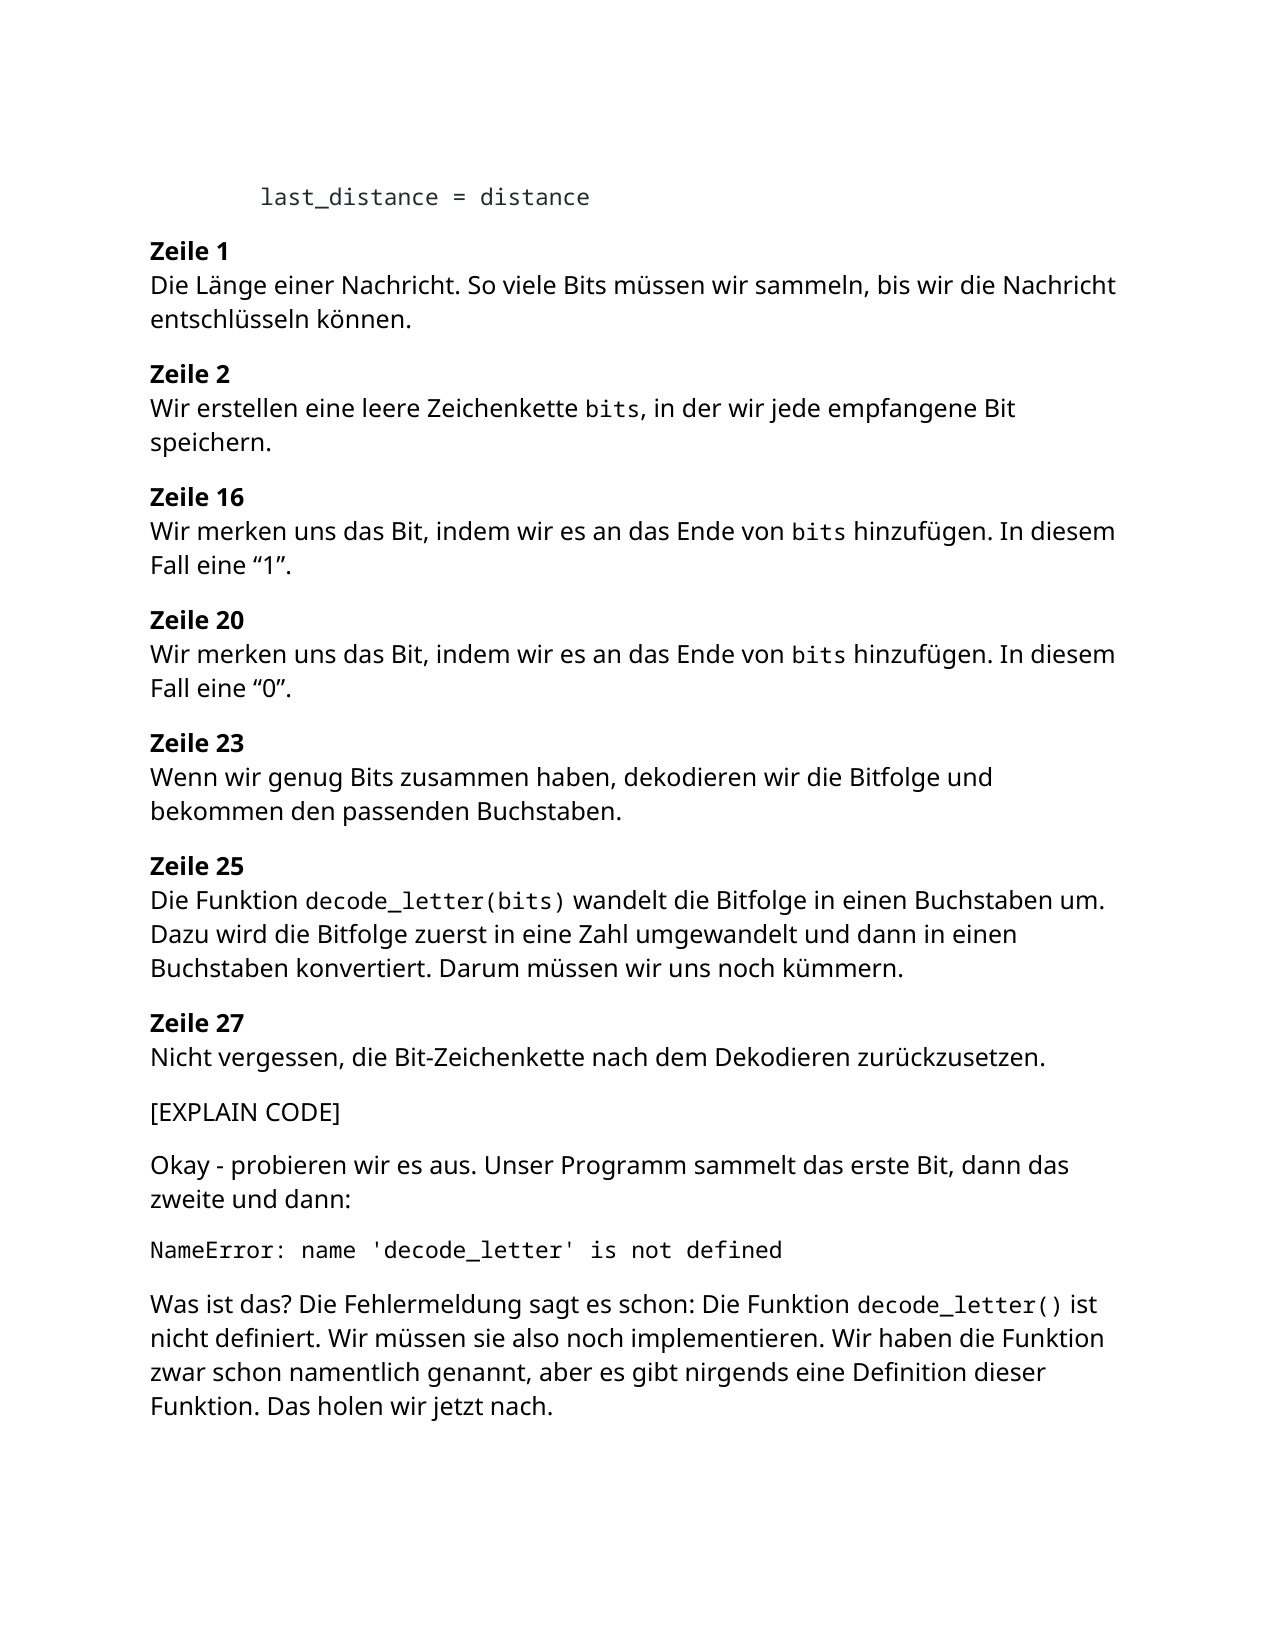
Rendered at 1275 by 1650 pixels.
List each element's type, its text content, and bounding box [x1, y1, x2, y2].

text [EXPLAIN CODE] [150, 1094, 1125, 1128]
text Zeile 16 [150, 479, 1125, 513]
text Wenn wir genug Bits zusammen haben, dekodieren wir die Bitfolge und bekommen den passenden Buchstaben. [150, 759, 1125, 828]
text Nicht vergessen, die Bit-Zeichenkette nach dem Dekodieren zurückzusetzen. [150, 1039, 1125, 1074]
text Die Funktion decode_letter(bits) wandelt die Bitfolge in einen Buchstaben um. Dazu wird die Bitfolge zuerst in eine Zahl umgewandelt und dann in einen Buchstaben konvertiert. Darum müssen wir uns noch kümmern. [150, 882, 1125, 985]
text Zeile 2 [150, 356, 1125, 390]
text Wir erstellen eine leere Zeichenkette bits, in der wir jede empfangene Bit speichern. [150, 390, 1125, 458]
text Zeile 27 [150, 1006, 1125, 1039]
text Die Länge einer Nachricht. So viele Bits müssen wir sammeln, bis wir die Nachricht entschlüsseln können. [150, 267, 1125, 336]
text Okay - probieren wir es aus. Unser Programm sammelt das erste Bit, dann das zweite und dann: [150, 1147, 1125, 1215]
text NameError: name 'decode_letter' is not defined [150, 1234, 1125, 1265]
text Zeile 20 [150, 602, 1125, 636]
text Zeile 25 [150, 848, 1125, 882]
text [150, 150, 1125, 212]
text Was ist das? Die Fehlermeldung sagt es schon: Die Funktion decode_letter() ist nicht definiert. Wir müssen sie also noch implementieren. Wir haben die Funktion zwar schon namentlich genannt, aber es gibt nirgends eine Definition dieser Funktion. Das holen wir jetzt nach. [150, 1286, 1125, 1422]
text Wir merken uns das Bit, indem wir es an das Ende von bits hinzufügen. In diesem Fall eine “1”. [150, 513, 1125, 582]
text Wir merken uns das Bit, indem wir es an das Ende von bits hinzufügen. In diesem Fall eine “0”. [150, 636, 1125, 704]
text Zeile 1 [150, 233, 1125, 267]
text Zeile 23 [150, 725, 1125, 759]
